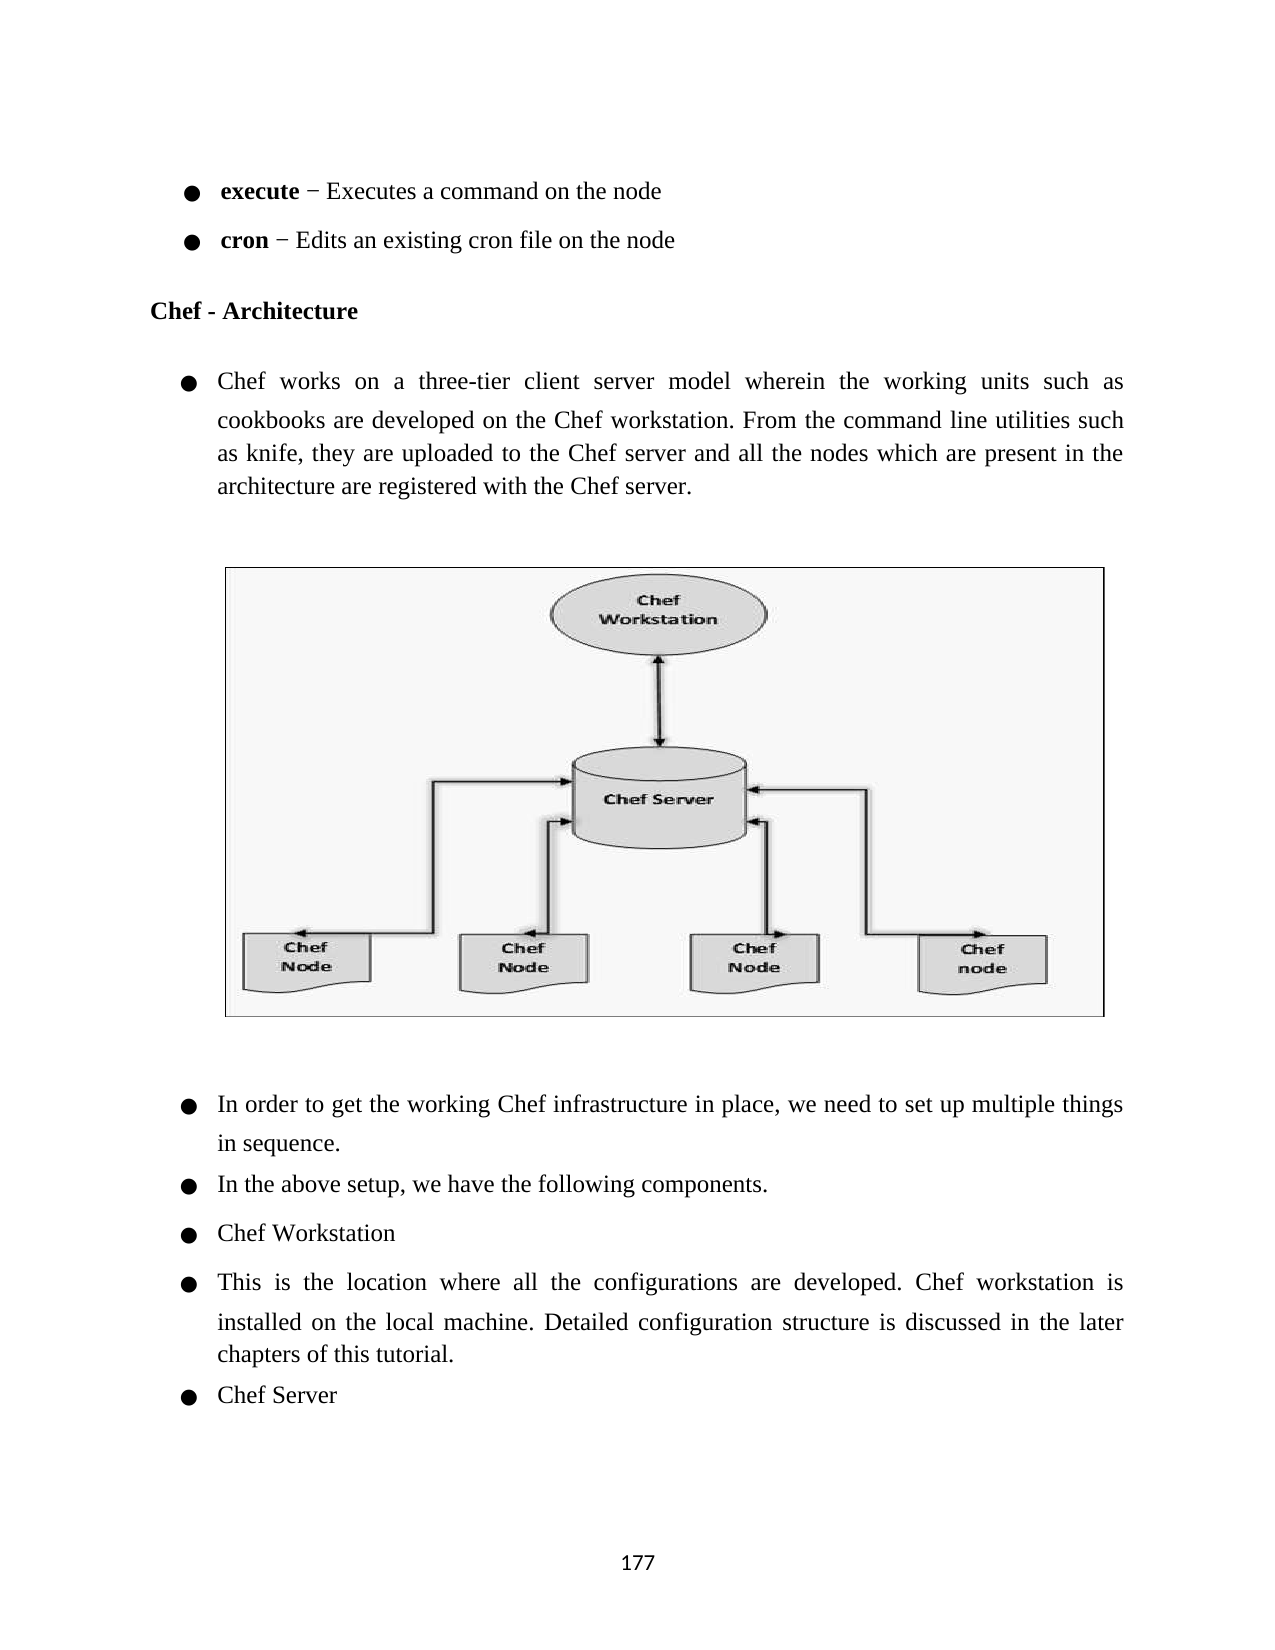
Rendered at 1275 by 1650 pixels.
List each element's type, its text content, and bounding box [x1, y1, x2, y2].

subtitle Chef - Architecture [150, 296, 1125, 325]
list Chef works on a three-tier client server model wherein the working units such as cookbooks are developed on the Chef workstation. From the command line utilities such as knife, they are uploaded to the Chef server and all the nodes which are present in the architecture are registered with the Chef server. [179, 358, 1125, 500]
picture [225, 567, 1105, 1017]
list In order to get the working Chef infrastructure in place, we need to set up multiple things in sequence. [179, 1081, 1125, 1157]
list Chef Server [179, 1373, 1125, 1415]
list execute − Executes a command on the node [183, 169, 1125, 212]
list Chef Workstation [179, 1211, 1125, 1253]
list This is the location where all the configurations are developed. Chef workstation is installed on the local machine. Detailed configuration structure is discussed in the later chapters of this tutorial. [179, 1259, 1125, 1368]
list In the above setup, we have the following components. [179, 1161, 1125, 1204]
list cron − Edits an existing cron file on the node [183, 218, 1125, 261]
